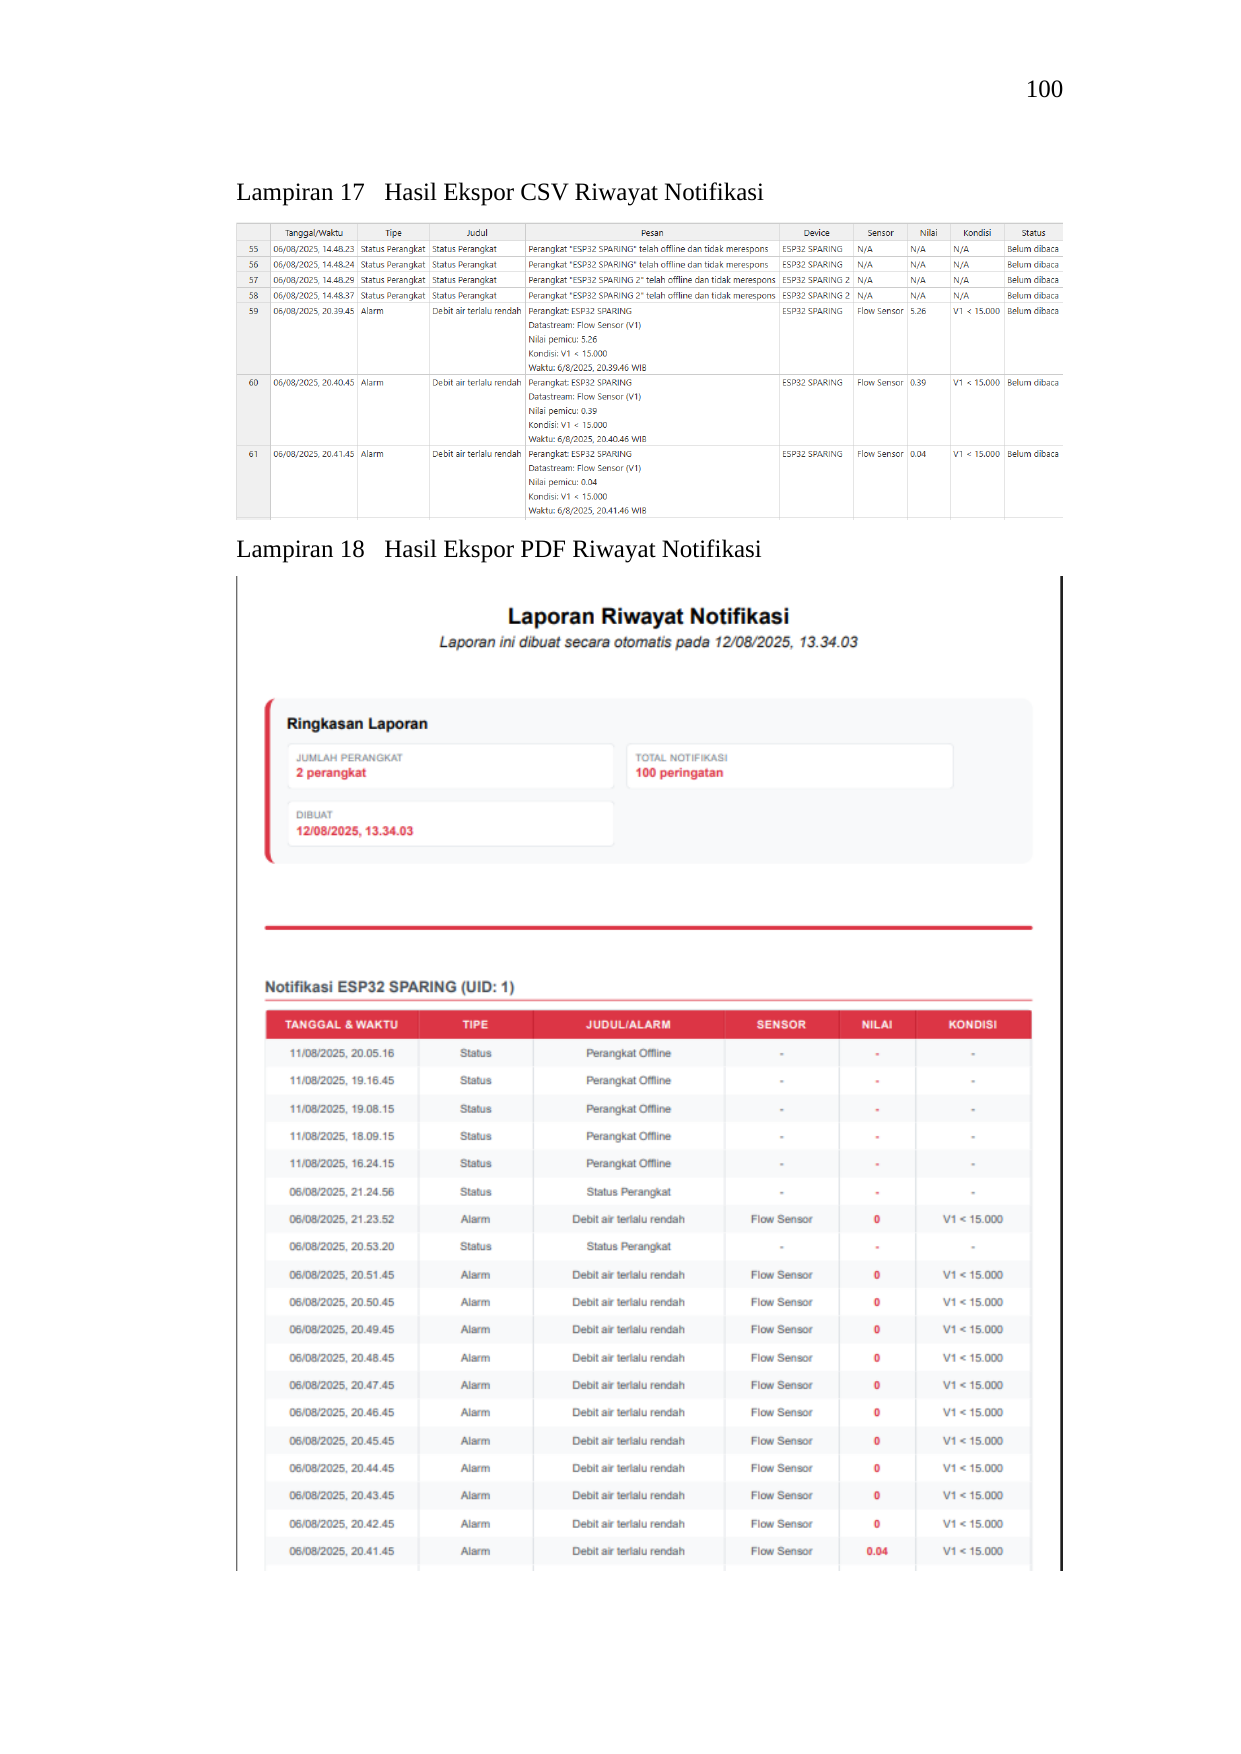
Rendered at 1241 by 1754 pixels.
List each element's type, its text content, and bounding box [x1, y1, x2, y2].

text Hasil Ekspor CSV Riwayat Notifikasi [236, 177, 1063, 206]
picture [236, 220, 1063, 520]
picture [236, 576, 1063, 1571]
text Hasil Ekspor PDF Riwayat Notifikasi [236, 534, 1063, 562]
